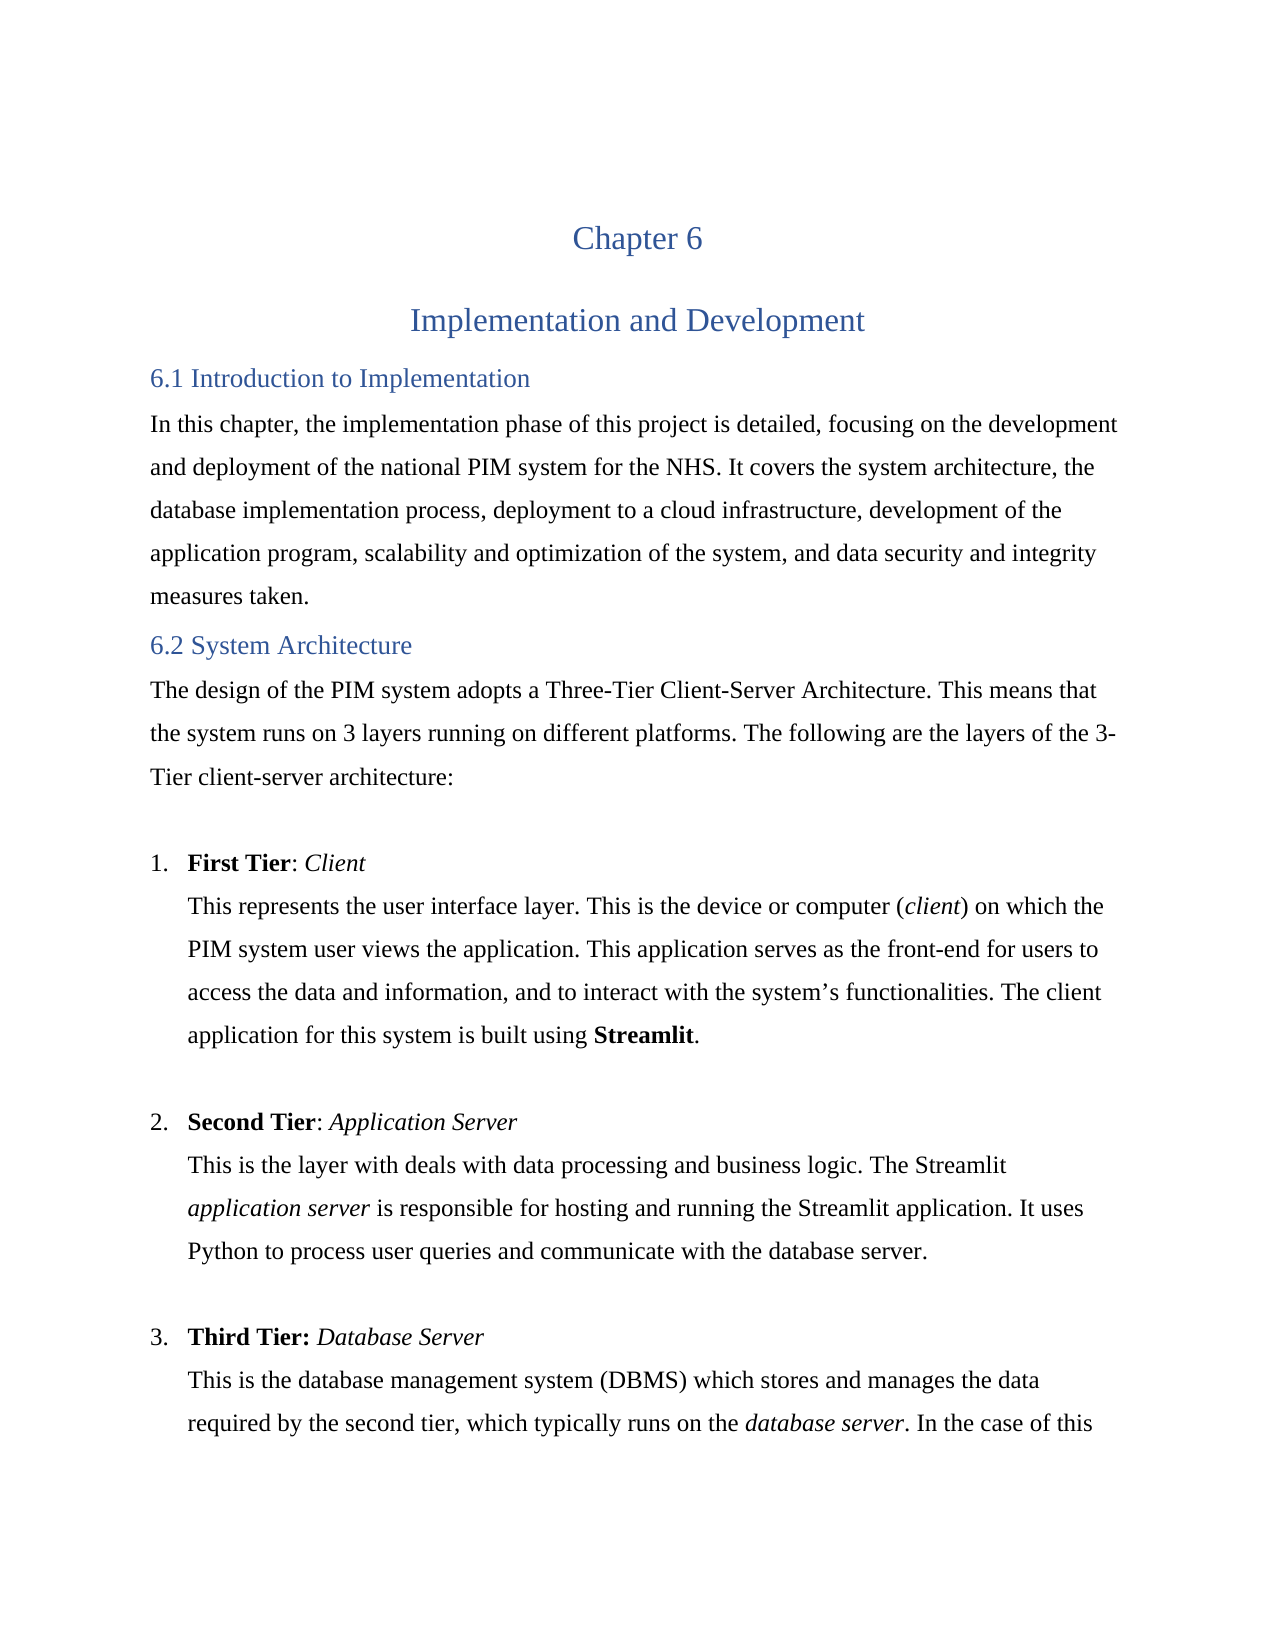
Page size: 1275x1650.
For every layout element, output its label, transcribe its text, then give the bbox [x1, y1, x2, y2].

subtitle Chapter 6 [150, 218, 1125, 256]
list Second Tier: Application Server [150, 1107, 1125, 1135]
subtitle 6.1 Introduction to Implementation [150, 362, 1125, 393]
subtitle 6.2 System Architecture [150, 629, 1125, 660]
text The design of the PIM system adopts a Three-Tier Client-Server Architecture. This means that the system runs on 3 layers running on different platforms. The following are the layers of the 3-Tier client-server architecture: [150, 675, 1125, 790]
list This represents the user interface layer. This is the device or computer (client) on which the PIM system user views the application. This application serves as the front-end for users to access the data and information, and to interact with the system’s functionalities. The client application for this system is built using Streamlit. [187, 891, 1125, 1049]
text In this chapter, the implementation phase of this project is detailed, focusing on the development and deployment of the national PIM system for the NHS. It covers the system architecture, the database implementation process, deployment to a cloud infrastructure, development of the application program, scalability and optimization of the system, and data security and integrity measures taken. [150, 409, 1125, 610]
subtitle Implementation and Development [150, 301, 1125, 339]
list Third Tier: Database Server [150, 1322, 1125, 1351]
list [187, 1365, 1125, 1437]
list This is the layer with deals with data processing and business logic. The Streamlit application server is responsible for hosting and running the Streamlit application. It uses Python to process user queries and communicate with the database server. [187, 1150, 1125, 1265]
list First Tier: Client [150, 848, 1125, 877]
